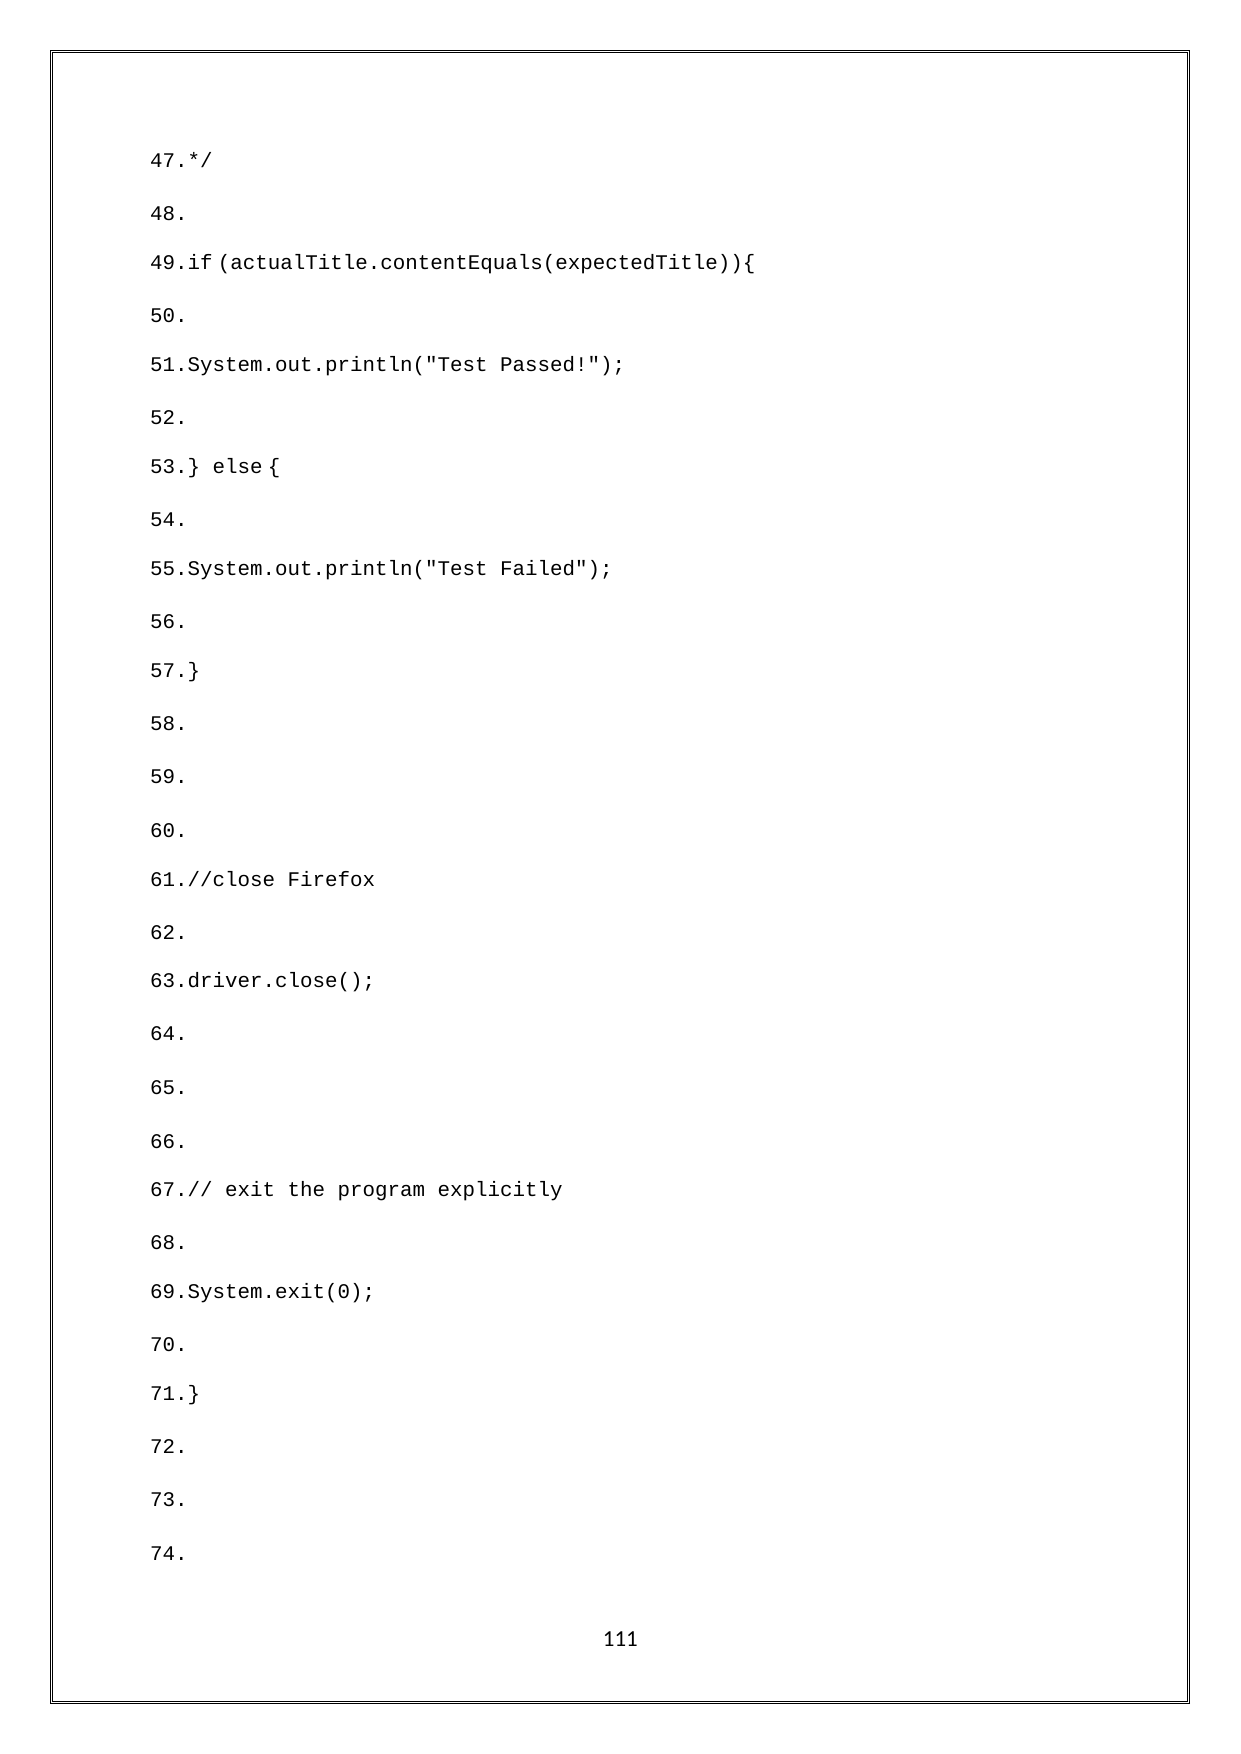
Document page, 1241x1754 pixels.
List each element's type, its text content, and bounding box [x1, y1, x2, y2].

text 58. [150, 708, 1090, 736]
text 64. [150, 1018, 1090, 1047]
text 62. [150, 917, 1090, 945]
text 70. [150, 1329, 1090, 1358]
text 73. [150, 1484, 1090, 1513]
text 71.} [150, 1383, 1090, 1406]
text 53.} else { [150, 456, 1090, 479]
text 60. [150, 815, 1090, 844]
text 52. [150, 402, 1090, 431]
text 69.System.exit(0); [150, 1281, 1090, 1305]
text 61.//close Firefox [150, 869, 1090, 892]
text 51.System.out.println("Test Passed!"); [150, 354, 1090, 378]
text 50. [150, 300, 1090, 329]
text 47.*/ [150, 150, 1090, 174]
text 66. [150, 1126, 1090, 1154]
text 72. [150, 1431, 1090, 1459]
text 54. [150, 504, 1090, 533]
text 63.driver.close(); [150, 970, 1090, 994]
text 65. [150, 1072, 1090, 1101]
text 67.// exit the program explicitly [150, 1179, 1090, 1203]
text 55.System.out.println("Test Failed"); [150, 558, 1090, 582]
text 56. [150, 606, 1090, 635]
text 68. [150, 1227, 1090, 1256]
text 59. [150, 761, 1090, 790]
text 74. [150, 1538, 1090, 1567]
text 48. [150, 198, 1090, 227]
text 57.} [150, 660, 1090, 683]
text 49.if (actualTitle.contentEquals(expectedTitle)){ [150, 252, 1090, 275]
